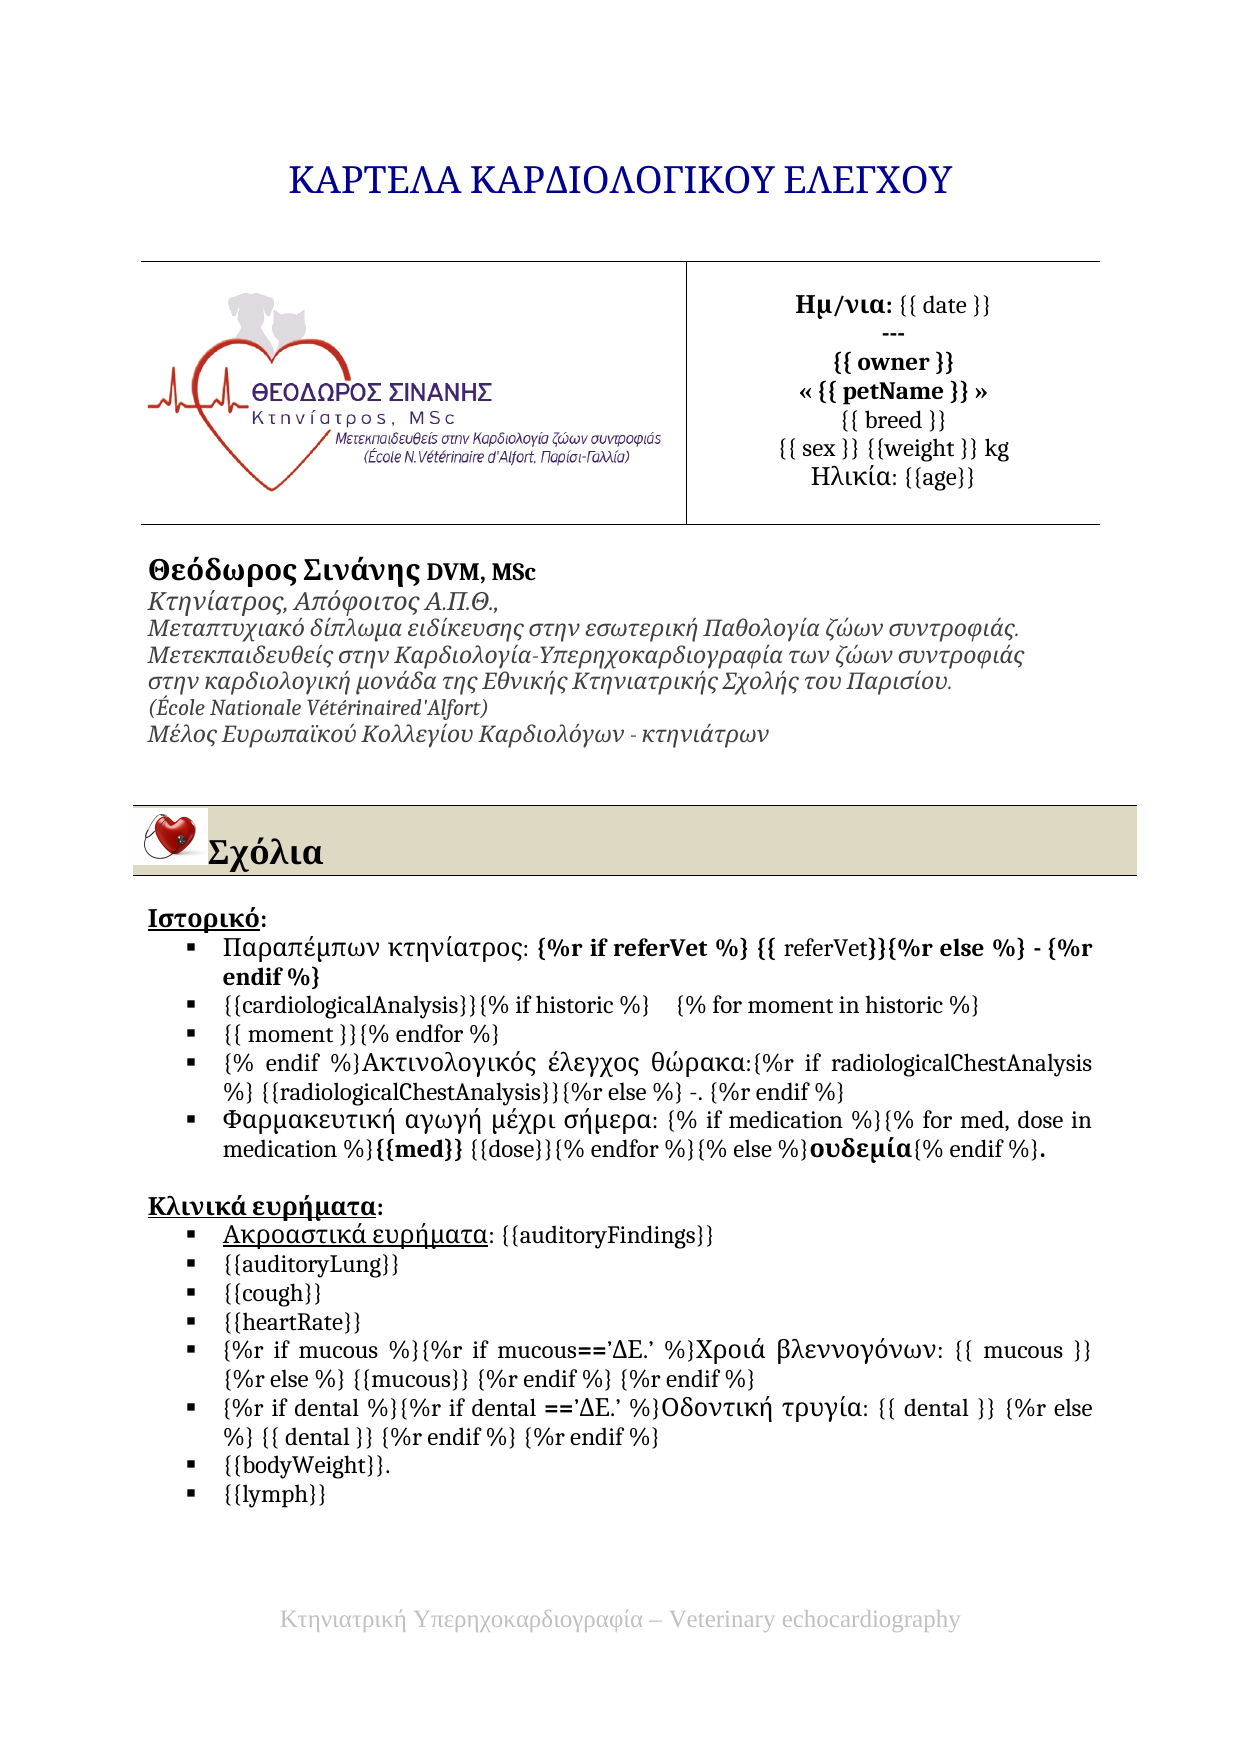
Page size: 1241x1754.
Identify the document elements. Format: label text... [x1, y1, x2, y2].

text (École Nationale Vétérinaired'Alfort) [148, 695, 1092, 722]
list Παραπέμπων κτηνίατρος: {%r if referVet %} {{ referVet}}{%r else %} - {%r endif %} [185, 934, 1092, 991]
text στην καρδιολογική μονάδα της Εθνικής Κτηνιατρικής Σχολής του Παρισίου. [148, 669, 1092, 695]
list {%r if mucous %}{%r if mucous==’ΔΕ.’ %}Χροιά βλεννογόνων: {{ mucous }} {%r else %} {{mucous}} {%r endif %} {%r endif %} [185, 1336, 1092, 1394]
text Θεόδωρος Σινάνης DVM, MSc [148, 554, 1092, 587]
text Κλινικά ευρήματα: [148, 1192, 1092, 1221]
text Κτηνίατρος, Απόφοιτος Α.Π.Θ., [148, 587, 1092, 616]
list {% endif %}Ακτινολογικός έλεγχος θώρακα:{%r if radiologicalChestAnalysis %} {{radiologicalChestAnalysis}}{%r else %} -. {%r endif %} [185, 1049, 1092, 1106]
list {{heartRate}} [185, 1307, 1092, 1336]
list {{lymph}} [185, 1480, 1092, 1509]
list {{ moment }}{% endfor %} [185, 1020, 1092, 1049]
list {{cough}} [185, 1279, 1092, 1307]
list {{cardiologicalAnalysis}}{% if historic %} {% for moment in historic %} [185, 991, 1092, 1020]
list {{auditoryLung}} [185, 1250, 1092, 1279]
text Μέλος Ευρωπαϊκού Κολλεγίου Καρδιολόγων - κτηνιάτρων [148, 722, 1092, 748]
picture [132, 808, 208, 865]
picture [147, 290, 662, 497]
list {{bodyWeight}}. [185, 1451, 1092, 1480]
text Μετεκπαιδευθείς στην Καρδιολογία-Υπερηχοκαρδιογραφία των ζώων συντροφιάς [148, 642, 1092, 669]
table_header [141, 262, 686, 524]
text Ιστορικό: [148, 905, 1092, 934]
subtitle ΚΑΡΤΕΛΑ καρδιολογικου ελεγχου [148, 160, 1092, 203]
list {%r if dental %}{%r if dental ==’ΔΕ.’ %}Οδοντική τρυγία: {{ dental }} {%r else %} {{ dental }} {%r endif %} {%r endif %} [185, 1394, 1092, 1451]
table_header Ημ/νια: {{ date }} --- {{ owner }} « {{ petName }} » {{ breed }} {{ sex }} {{weight }} kg Ηλικία: {{age}} [687, 262, 1100, 524]
text Σχόλια [133, 806, 1137, 875]
list Ακροαστικά ευρήματα: {{auditoryFindings}} [185, 1221, 1092, 1250]
text Μεταπτυχιακό δίπλωμα ειδίκευσης στην εσωτερική Παθολογία ζώων συντροφιάς. [148, 616, 1092, 642]
list Φαρμακευτική αγωγή μέχρι σήμερα: {% if medication %}{% for med, dose in medication %}{{med}} {{dose}}{% endfor %}{% else %}ουδεμία{% endif %}. [185, 1106, 1092, 1164]
